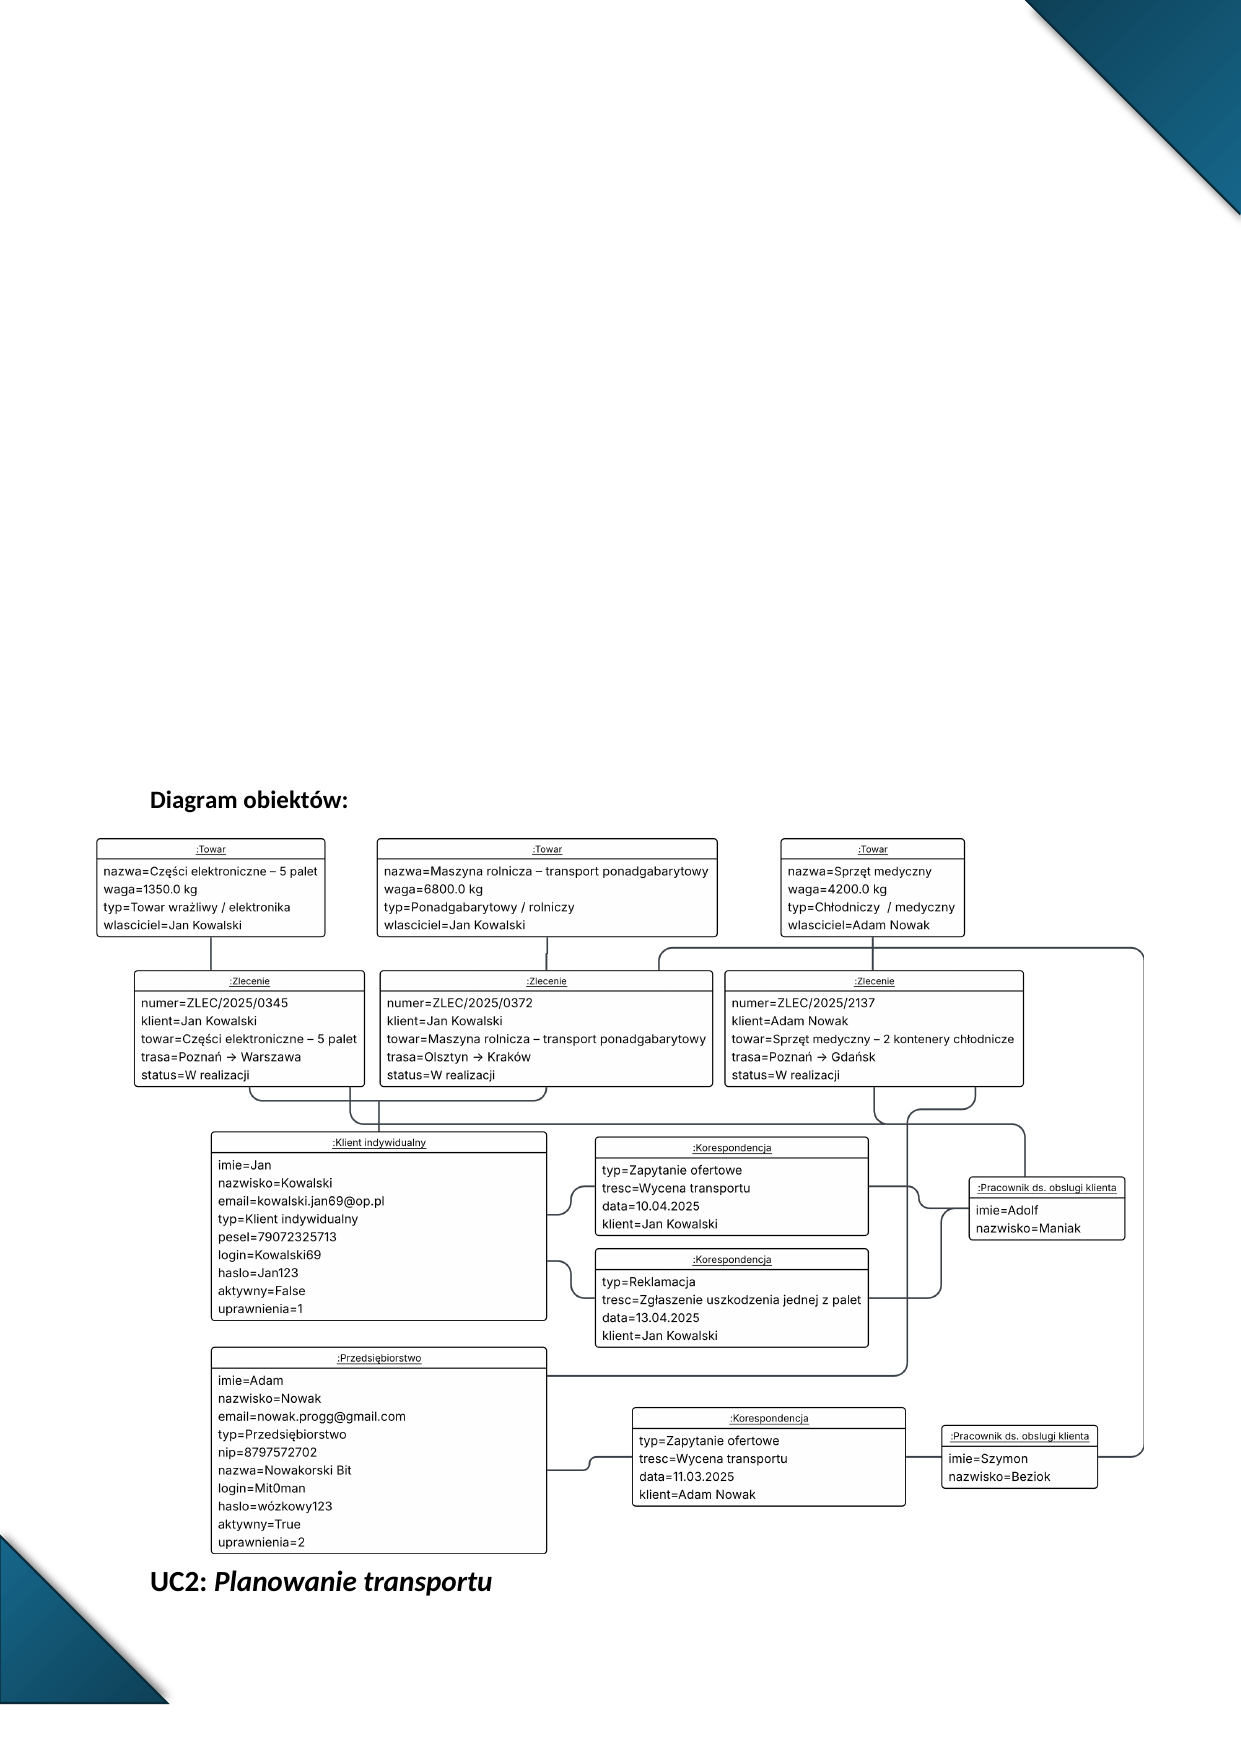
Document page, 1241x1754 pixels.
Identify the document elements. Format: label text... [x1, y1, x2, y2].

picture [96, 838, 1144, 1554]
text Diagram obiektów: [150, 784, 1090, 815]
text UC2: Planowanie transportu [150, 1563, 1090, 1598]
